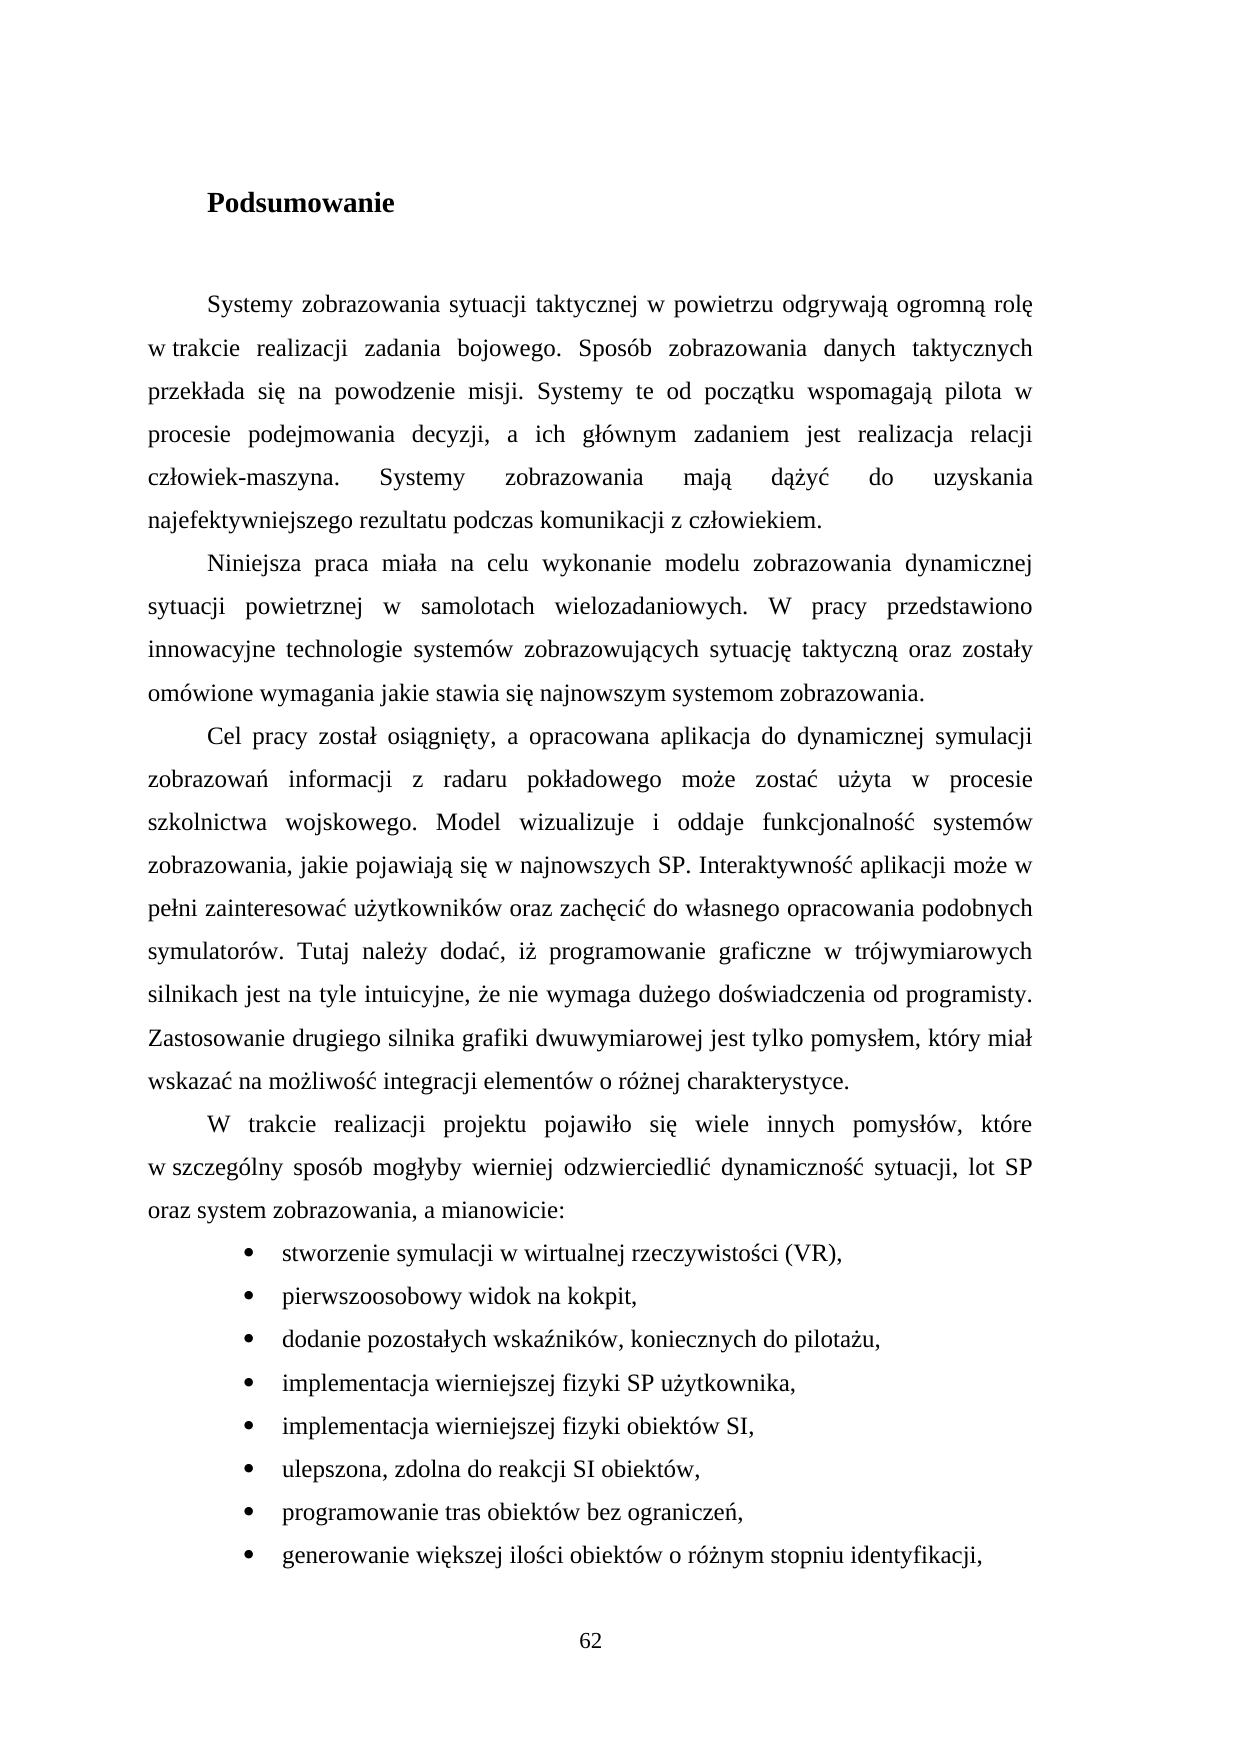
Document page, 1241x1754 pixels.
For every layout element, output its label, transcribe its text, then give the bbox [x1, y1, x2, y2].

list pierwszoosobowy widok na kokpit, [244, 1281, 1033, 1310]
text Niniejsza praca miała na celu wykonanie modelu zobrazowania dynamicznej sytuacji powietrznej w samolotach wielozadaniowych. W pracy przedstawiono innowacyjne technologie systemów zobrazowujących sytuację taktyczną oraz zostały omówione wymagania jakie stawia się najnowszym systemom zobrazowania. [148, 548, 1033, 706]
text Systemy zobrazowania sytuacji taktycznej w powietrzu odgrywają ogromną rolę w trakcie realizacji zadania bojowego. Sposób zobrazowania danych taktycznych przekłada się na powodzenie misji. Systemy te od początku wspomagają pilota w procesie podejmowania decyzji, a ich głównym zadaniem jest realizacja relacji człowiek-maszyna. Systemy zobrazowania mają dążyć do uzyskania najefektywniejszego rezultatu podczas komunikacji z człowiekiem. [148, 289, 1033, 534]
subtitle Podsumowanie [207, 185, 1033, 219]
list implementacja wierniejszej fizyki obiektów SI, [244, 1411, 1033, 1439]
list dodanie pozostałych wskaźników, koniecznych do pilotażu, [244, 1324, 1033, 1353]
list implementacja wierniejszej fizyki SP użytkownika, [244, 1368, 1033, 1396]
text Cel pracy został osiągnięty, a opracowana aplikacja do dynamicznej symulacji zobrazowań informacji z radaru pokładowego może zostać użyta w procesie szkolnictwa wojskowego. Model wizualizuje i oddaje funkcjonalność systemów zobrazowania, jakie pojawiają się w najnowszych SP. Interaktywność aplikacji może w pełni zainteresować użytkowników oraz zachęcić do własnego opracowania podobnych symulatorów. Tutaj należy dodać, iż programowanie graficzne w trójwymiarowych silnikach jest na tyle intuicyjne, że nie wymaga dużego doświadczenia od programisty. Zastosowanie drugiego silnika grafiki dwuwymiarowej jest tylko pomysłem, który miał wskazać na możliwość integracji elementów o różnej charakterystyce. [148, 721, 1033, 1094]
text W trakcie realizacji projektu pojawiło się wiele innych pomysłów, które w szczególny sposób mogłyby wierniej odzwierciedlić dynamiczność sytuacji, lot SP oraz system zobrazowania, a mianowicie: [148, 1109, 1033, 1224]
list programowanie tras obiektów bez ograniczeń, [244, 1497, 1033, 1526]
list generowanie większej ilości obiektów o różnym stopniu identyfikacji, [244, 1540, 1033, 1569]
list ulepszona, zdolna do reakcji SI obiektów, [244, 1454, 1033, 1483]
list stworzenie symulacji w wirtualnej rzeczywistości (VR), [244, 1238, 1033, 1267]
